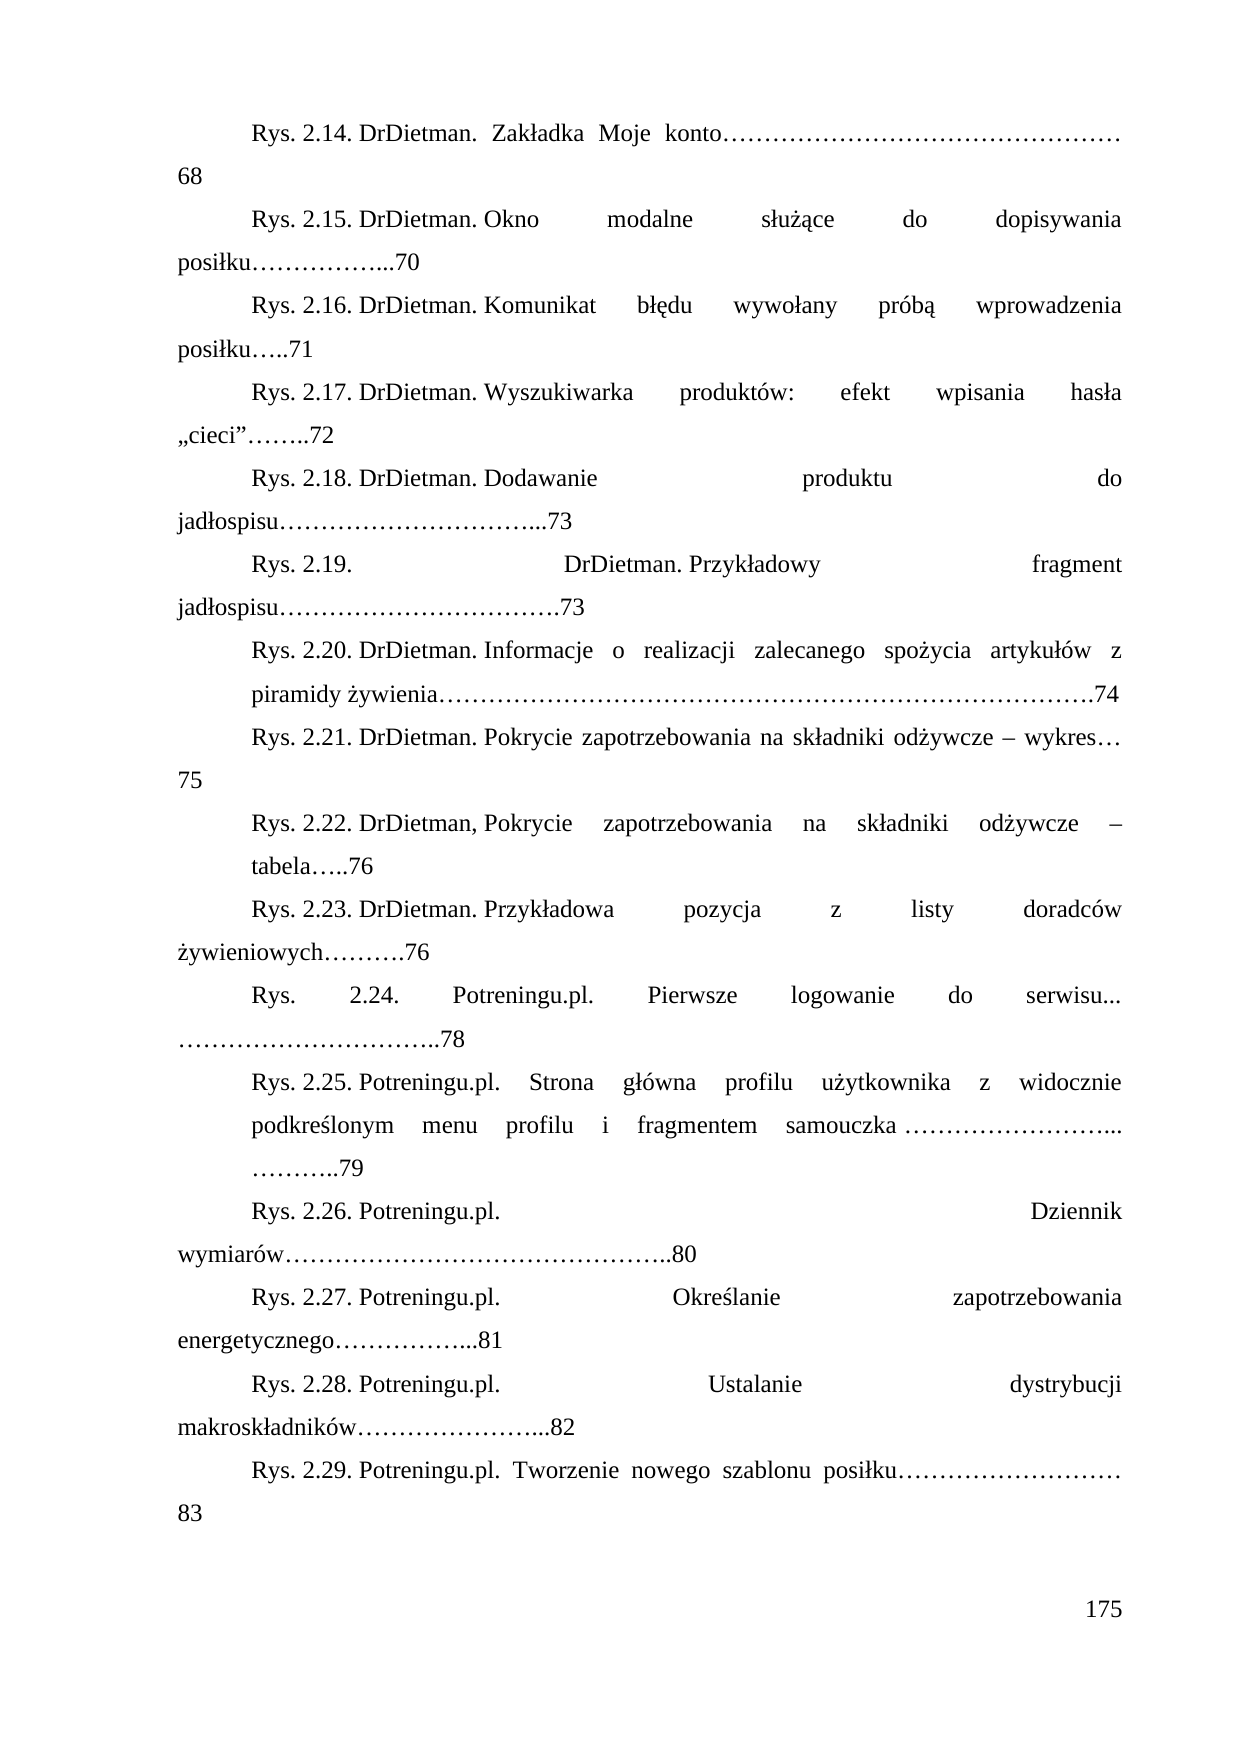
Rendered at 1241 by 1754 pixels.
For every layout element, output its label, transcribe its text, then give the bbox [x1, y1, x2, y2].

text Rys. 2.16. DrDietman. Komunikat błędu wywołany próbą wprowadzenia posiłku…..71 [177, 291, 1122, 362]
text Rys. 2.20. DrDietman. Informacje o realizacji zalecanego spożycia artykułów z piramidy żywienia…………………………………………………………………….74 [251, 636, 1122, 707]
text Rys. 2.21. DrDietman. Pokrycie zapotrzebowania na składniki odżywcze – wykres…75 [177, 722, 1122, 794]
text Rys. 2.14. DrDietman. Zakładka Moje konto…………………………………………68 [177, 118, 1122, 190]
text Rys. 2.15. DrDietman. Okno modalne służące do dopisywania posiłku……………...70 [177, 204, 1122, 276]
text Rys. 2.27. Potreningu.pl. Określanie zapotrzebowania energetycznego……………...81 [177, 1282, 1122, 1354]
text Rys. 2.22. DrDietman, Pokrycie zapotrzebowania na składniki odżywcze – tabela…..76 [251, 808, 1122, 880]
text Rys. 2.25. Potreningu.pl. Strona główna profilu użytkownika z widocznie podkreślonym menu profilu i fragmentem samouczka ……………………...………..79 [251, 1067, 1122, 1182]
text Rys. 2.19. DrDietman. Przykładowy fragment jadłospisu…………………………….73 [177, 549, 1122, 621]
text Rys. 2.28. Potreningu.pl. Ustalanie dystrybucji makroskładników…………………...82 [177, 1369, 1122, 1441]
text Rys. 2.18. DrDietman. Dodawanie produktu do jadłospisu…………………………...73 [177, 463, 1122, 535]
text Rys. 2.29. Potreningu.pl. Tworzenie nowego szablonu posiłku………………………83 [177, 1455, 1122, 1527]
text Rys. 2.23. DrDietman. Przykładowa pozycja z listy doradców żywieniowych……….76 [177, 894, 1122, 966]
text Rys. 2.24. Potreningu.pl. Pierwsze logowanie do serwisu...…………………………..78 [177, 981, 1122, 1052]
text Rys. 2.26. Potreningu.pl. Dziennik wymiarów………………………………………..80 [177, 1196, 1122, 1268]
text Rys. 2.17. DrDietman. Wyszukiwarka produktów: efekt wpisania hasła „cieci”……..72 [177, 377, 1122, 449]
